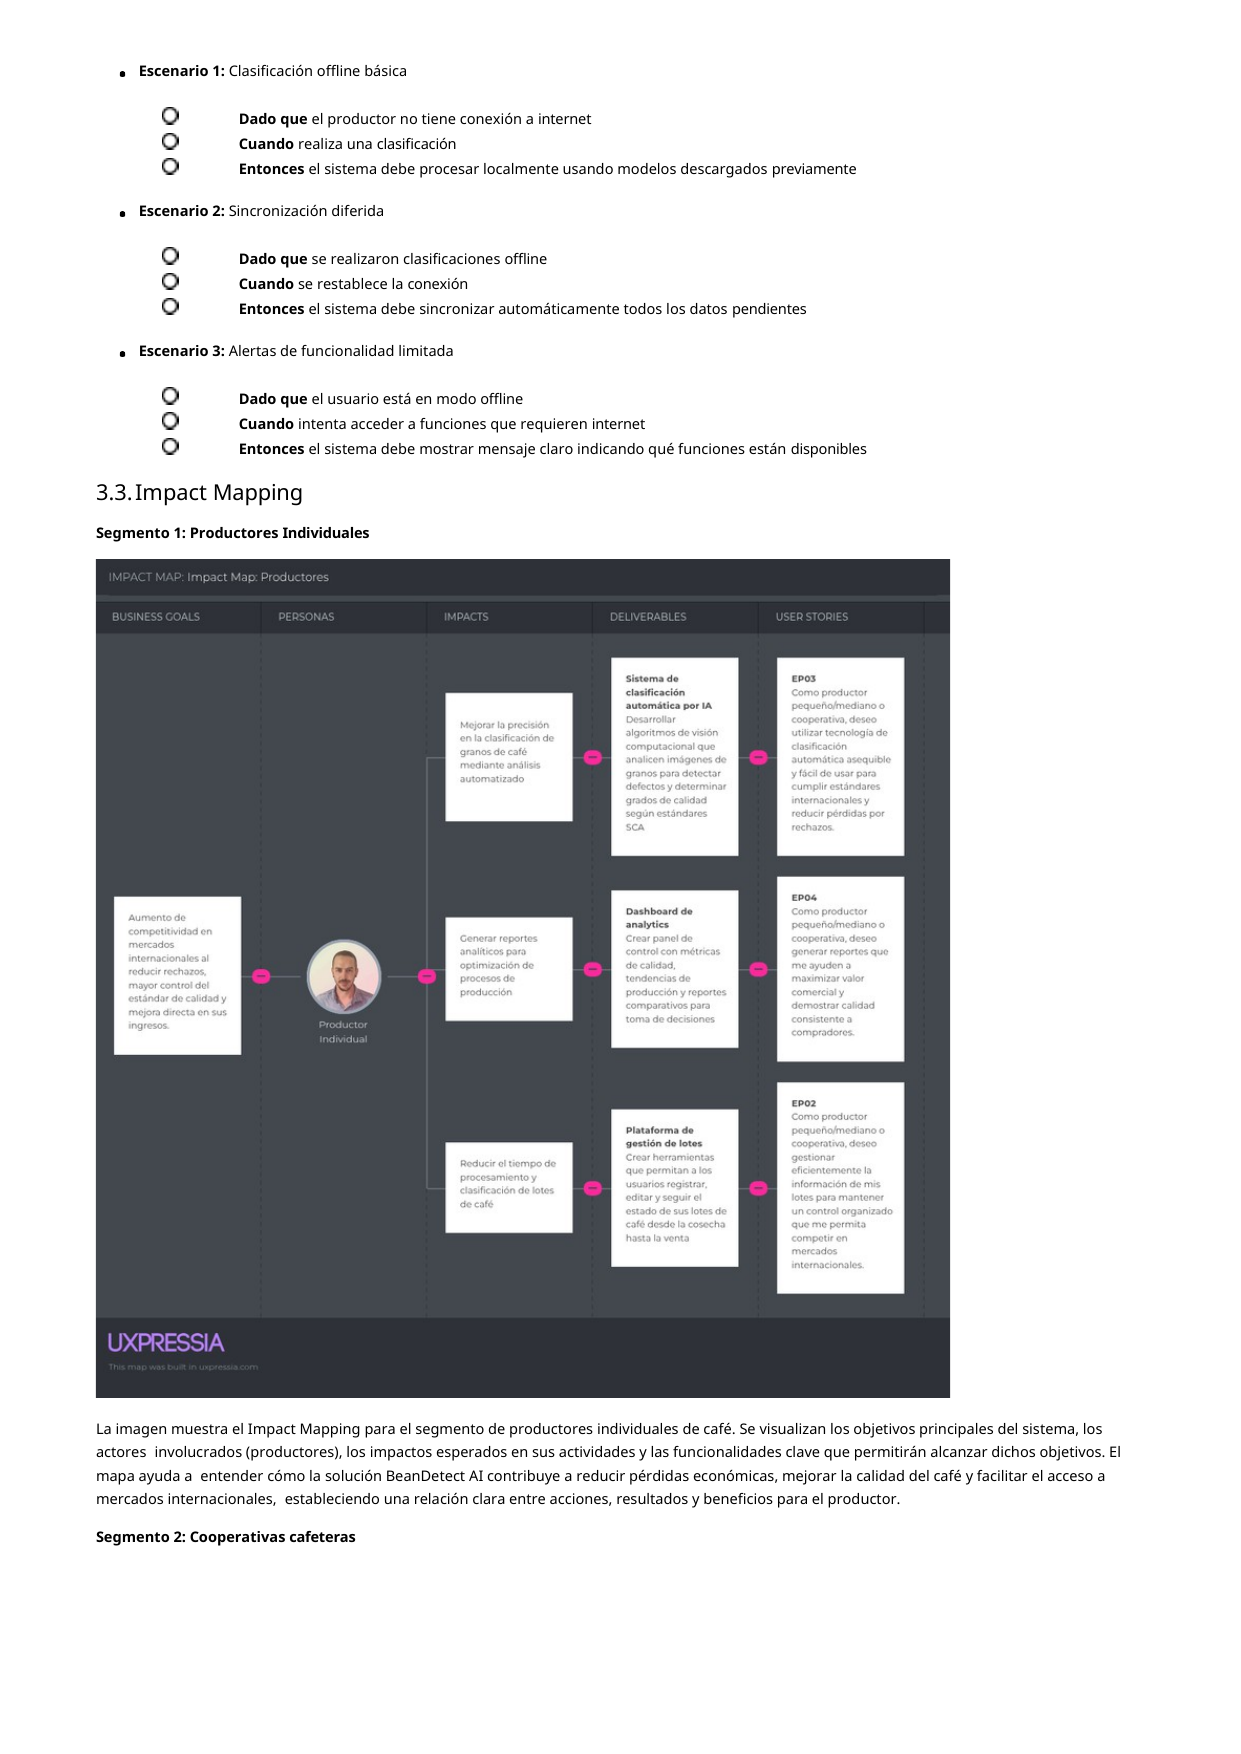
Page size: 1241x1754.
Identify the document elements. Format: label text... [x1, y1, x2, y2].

picture [95, 559, 951, 1398]
picture [162, 133, 179, 150]
list Dado que el productor no tiene conexión a internet [161, 107, 1166, 128]
list Entonces el sistema debe procesar localmente usando modelos descargados previamente [161, 157, 1166, 179]
text Escenario 3: Alertas de funcionalidad limitada [120, 337, 1166, 368]
list Impact Mapping [96, 477, 1166, 506]
picture [162, 107, 179, 125]
picture [162, 412, 179, 430]
text Segmento 1: Productores Individuales [96, 523, 1166, 542]
list Dado que se realizaron clasificaciones offline [161, 247, 1166, 268]
picture [162, 158, 179, 175]
list Dado que el usuario está en modo offline [161, 387, 1166, 408]
list Cuando se restablece la conexión [161, 272, 1166, 294]
text Escenario 2: Sincronización diferida [120, 197, 1166, 228]
picture [162, 387, 179, 405]
list Entonces el sistema debe mostrar mensaje claro indicando qué funciones están disponibles [161, 437, 1166, 459]
text Escenario 1: Clasificación offline básica [120, 57, 1166, 88]
picture [162, 298, 179, 315]
picture [162, 273, 179, 290]
picture [162, 247, 179, 265]
text Segmento 2: Cooperativas cafeteras [96, 1527, 1166, 1547]
list Cuando intenta acceder a funciones que requieren internet [161, 412, 1166, 434]
list Cuando realiza una clasificación [161, 132, 1166, 154]
picture [119, 211, 126, 217]
list Entonces el sistema debe sincronizar automáticamente todos los datos pendientes [161, 297, 1166, 319]
picture [162, 438, 179, 455]
picture [119, 71, 126, 77]
picture [119, 351, 126, 357]
